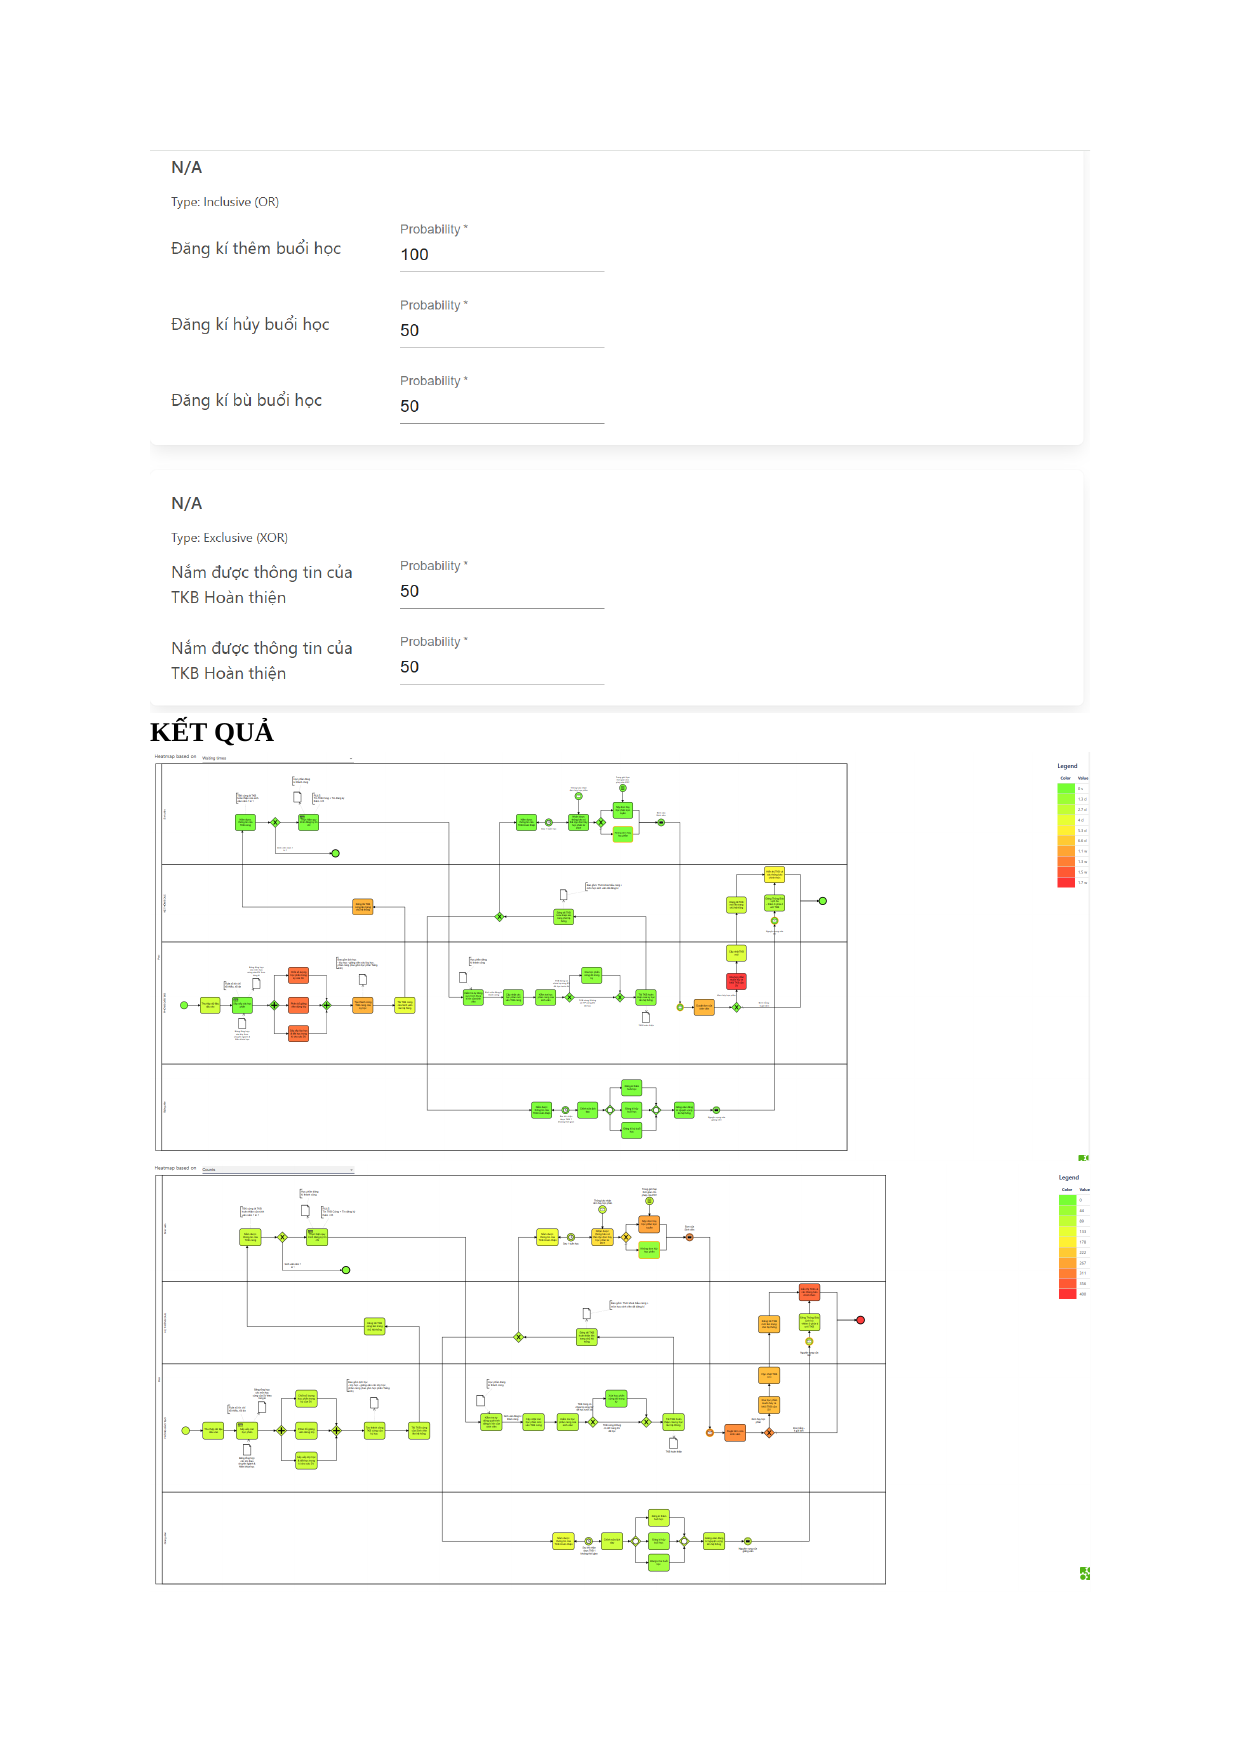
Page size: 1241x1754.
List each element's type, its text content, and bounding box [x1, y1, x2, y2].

picture [150, 150, 1091, 713]
picture [150, 752, 1091, 1161]
picture [150, 1164, 1091, 1592]
text KẾT QUẢ [150, 716, 1090, 747]
